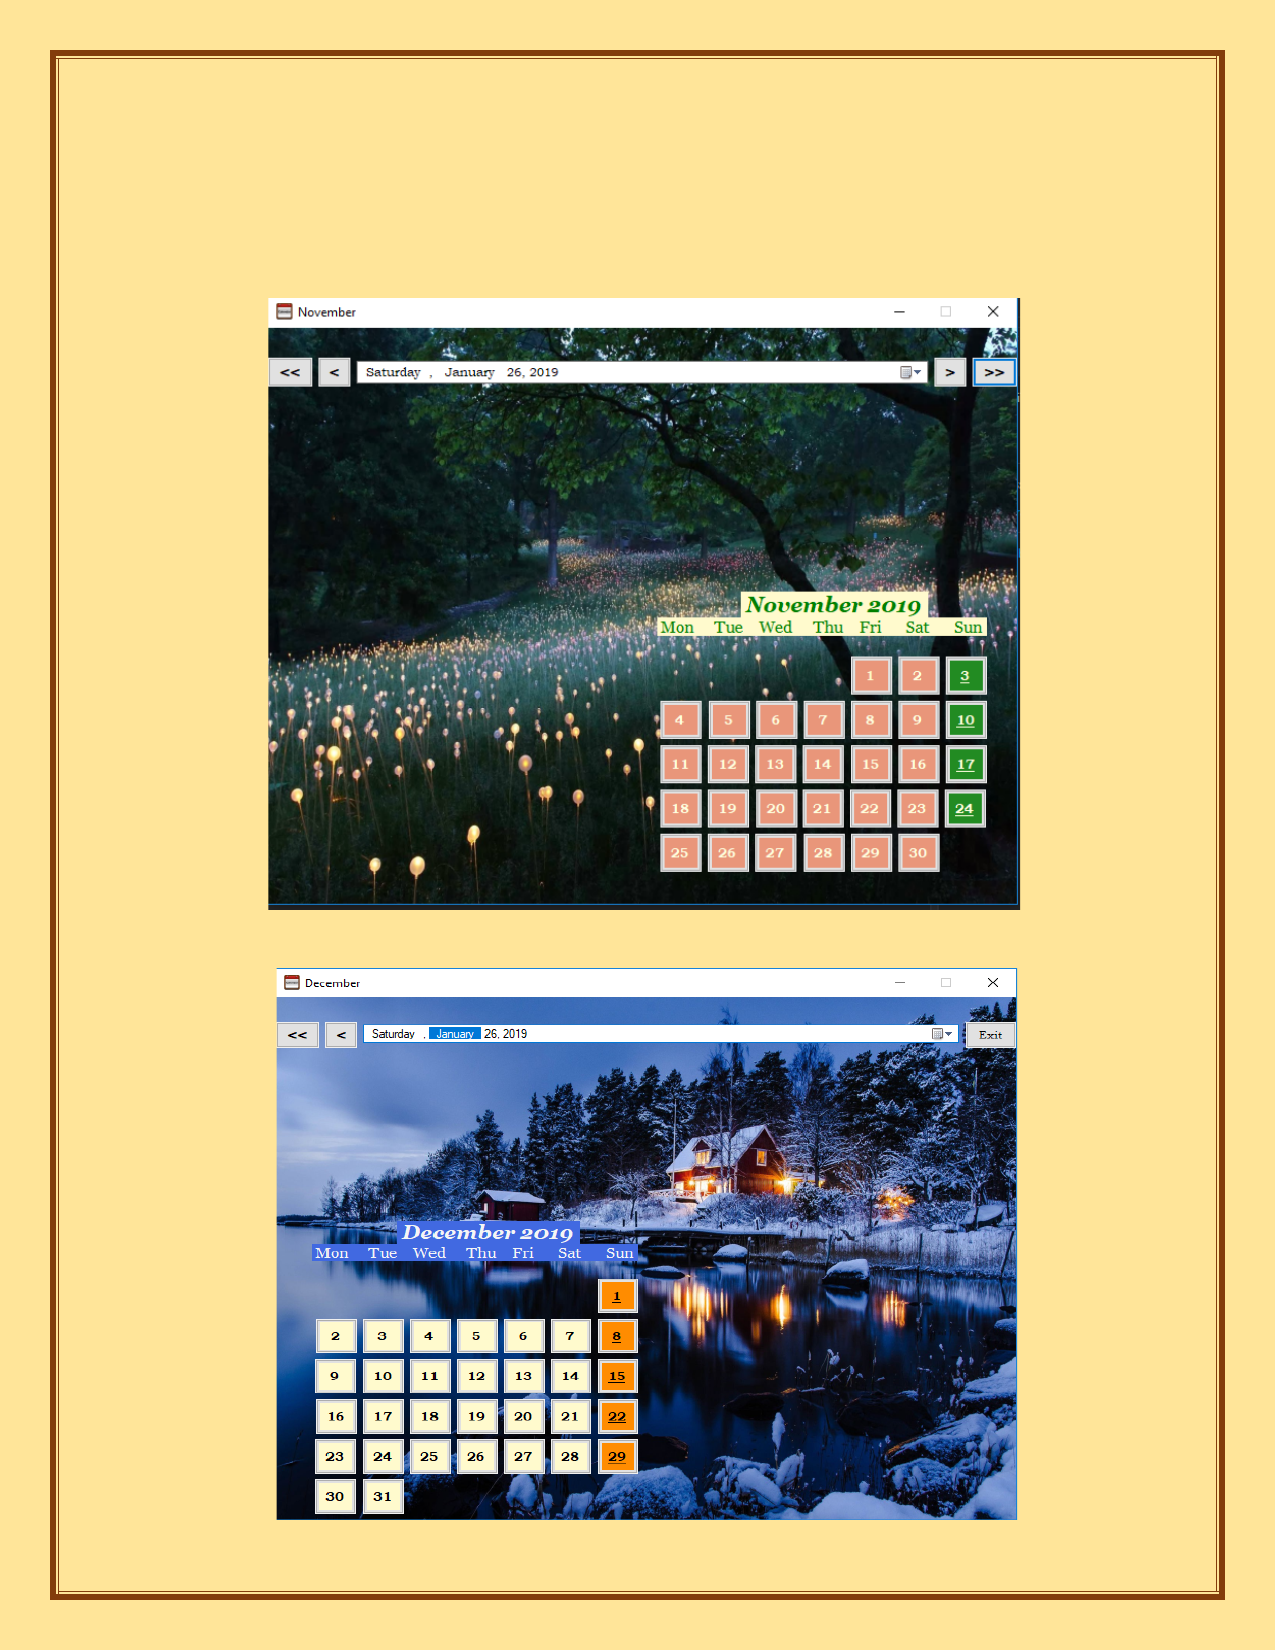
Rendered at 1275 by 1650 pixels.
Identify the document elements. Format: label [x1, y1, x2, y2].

picture [276, 968, 1018, 1520]
picture [268, 298, 1021, 910]
